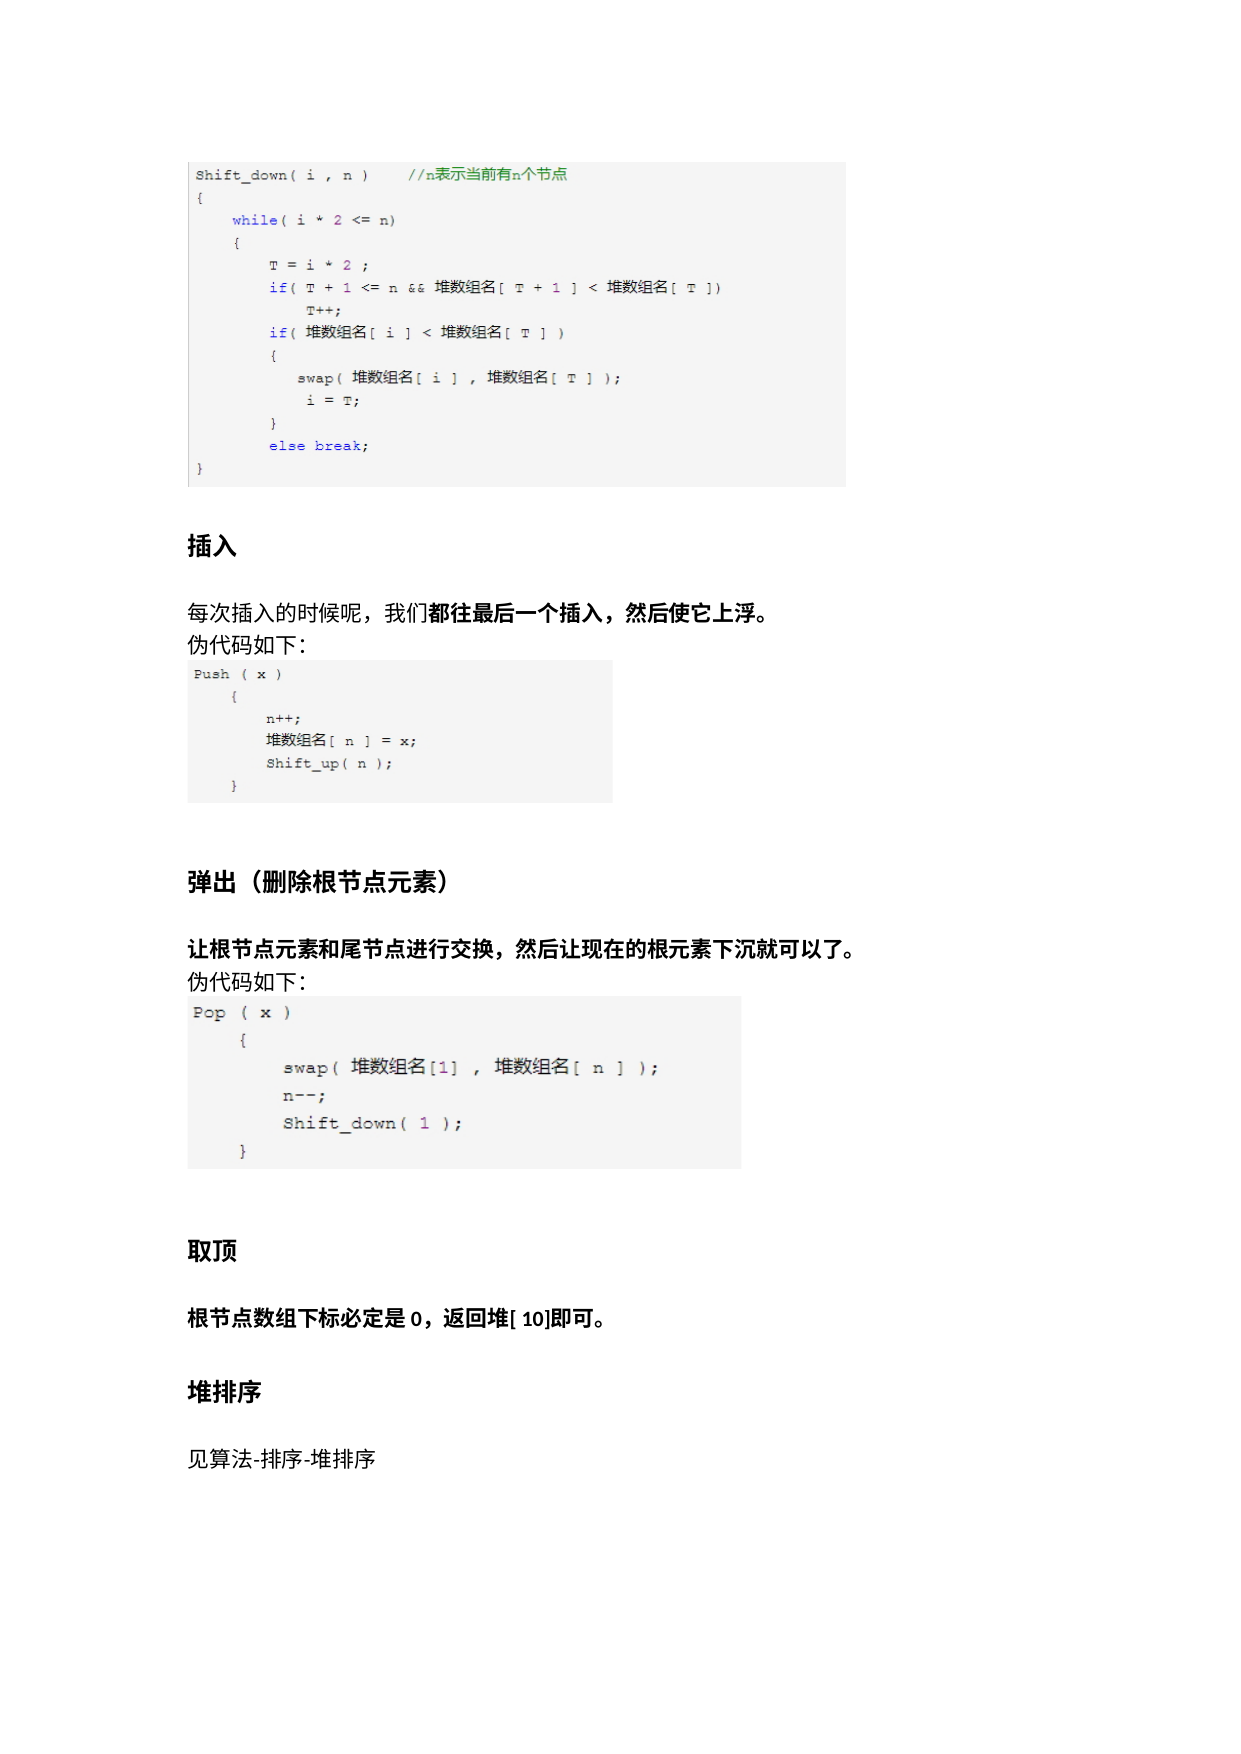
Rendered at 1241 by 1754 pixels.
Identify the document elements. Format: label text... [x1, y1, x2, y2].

subtitle 堆排序 [187, 1358, 1053, 1423]
subtitle 取顶 [187, 1217, 1053, 1282]
text 根节点数组下标必定是0，返回堆[ 10]即可。 [187, 1300, 1053, 1333]
subtitle 插入 [187, 512, 1053, 577]
text 让根节点元素和尾节点进行交换，然后让现在的根元素下沉就可以了。 [187, 932, 1053, 964]
text 每次插入的时候呢，我们都往最后一个插入，然后使它上浮。 [187, 596, 1053, 628]
picture [187, 162, 846, 487]
text 伪代码如下： [187, 964, 1053, 997]
text 伪代码如下： [187, 628, 1053, 661]
text 见算法-排序-堆排序 [187, 1441, 1053, 1474]
picture [187, 996, 742, 1169]
picture [187, 660, 613, 803]
subtitle 弹出（删除根节点元素） [187, 848, 1053, 913]
